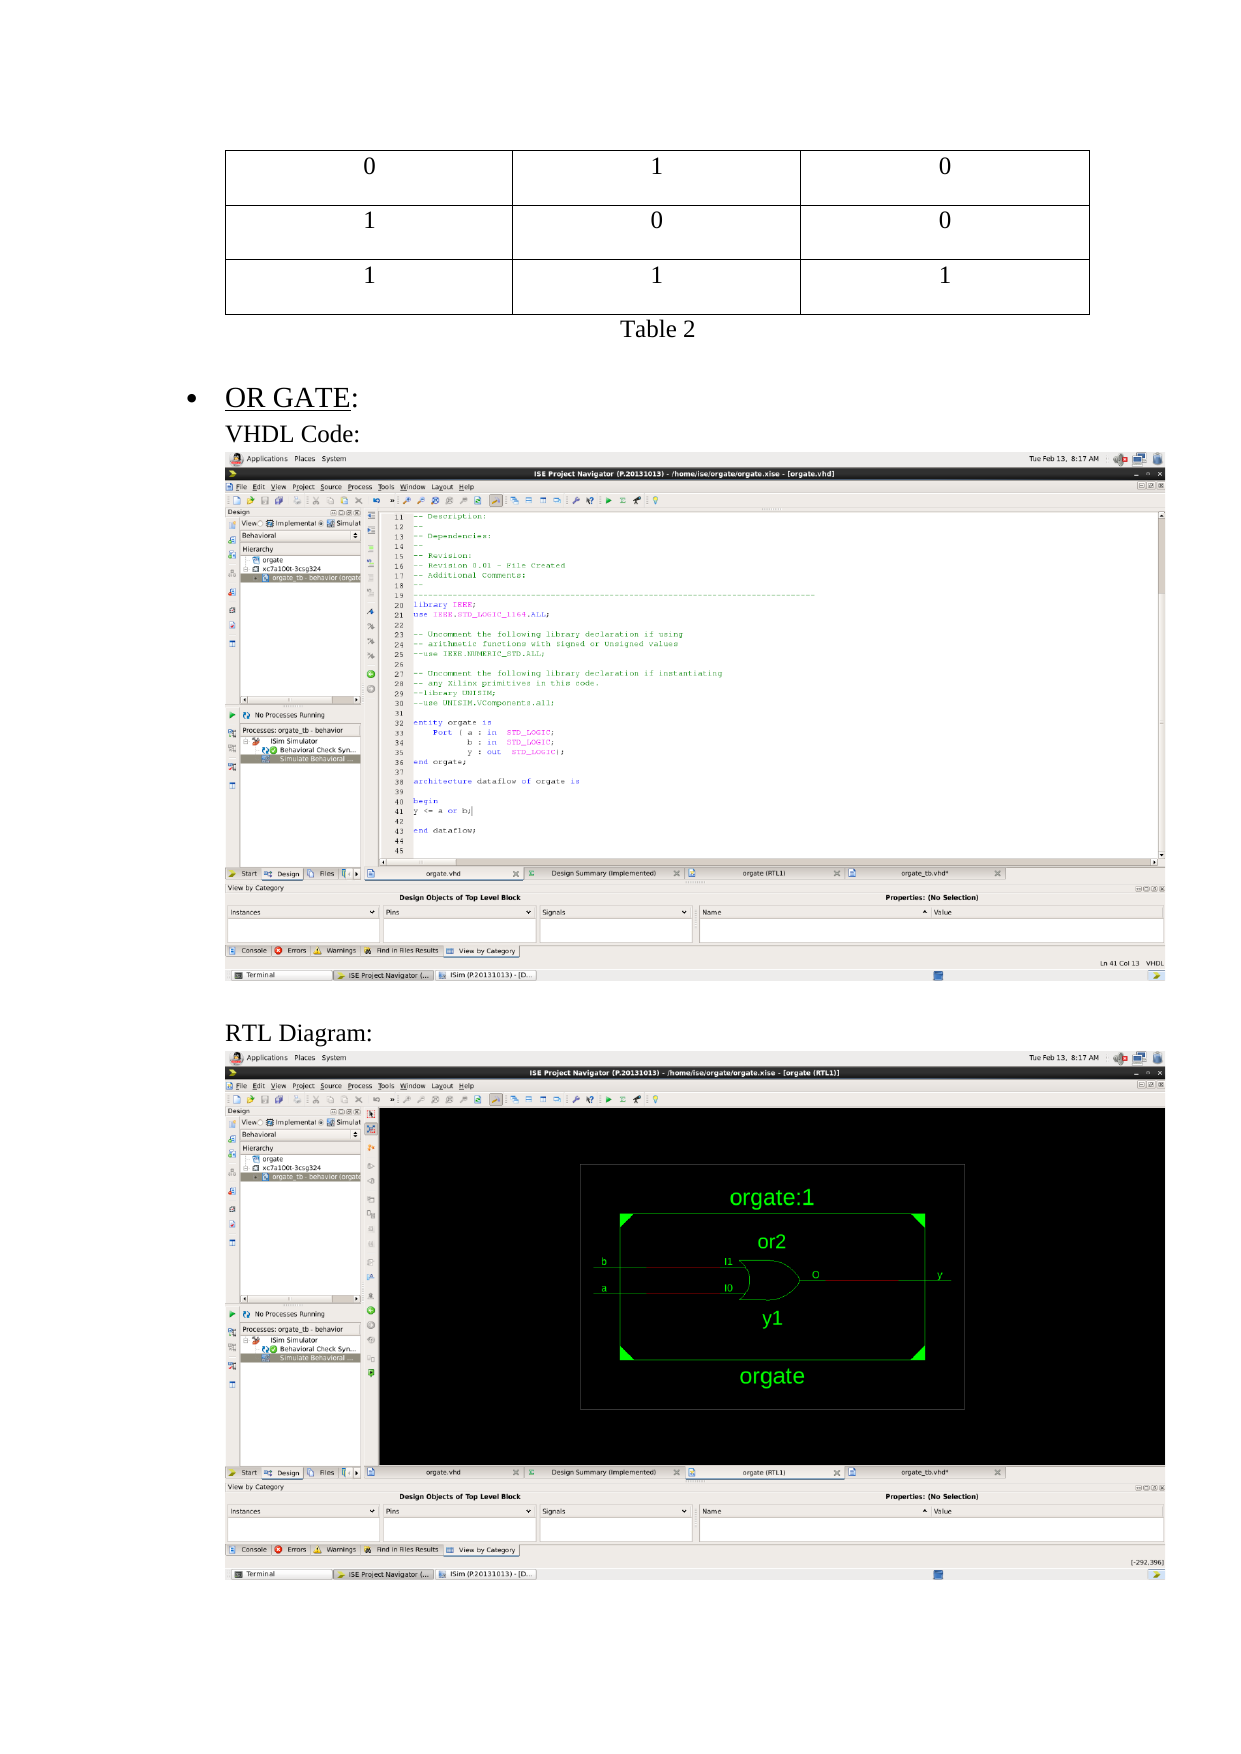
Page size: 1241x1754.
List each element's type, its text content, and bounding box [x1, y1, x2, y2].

list Table 2 [225, 315, 1090, 343]
table_cell 1 [226, 206, 512, 259]
list OR GATE: [187, 381, 1090, 414]
table_cell 1 [513, 151, 800, 204]
table_cell 0 [513, 206, 800, 259]
table_cell 0 [226, 151, 512, 204]
table_cell 1 [513, 260, 800, 313]
picture [225, 1051, 1166, 1580]
table_cell 0 [801, 151, 1089, 204]
picture [225, 452, 1166, 981]
table_cell 1 [226, 260, 512, 313]
list VHDL Code: [225, 419, 1090, 452]
table_cell 1 [801, 260, 1089, 313]
table_cell 0 [801, 206, 1089, 259]
list RTL Diagram: [225, 1018, 1090, 1047]
